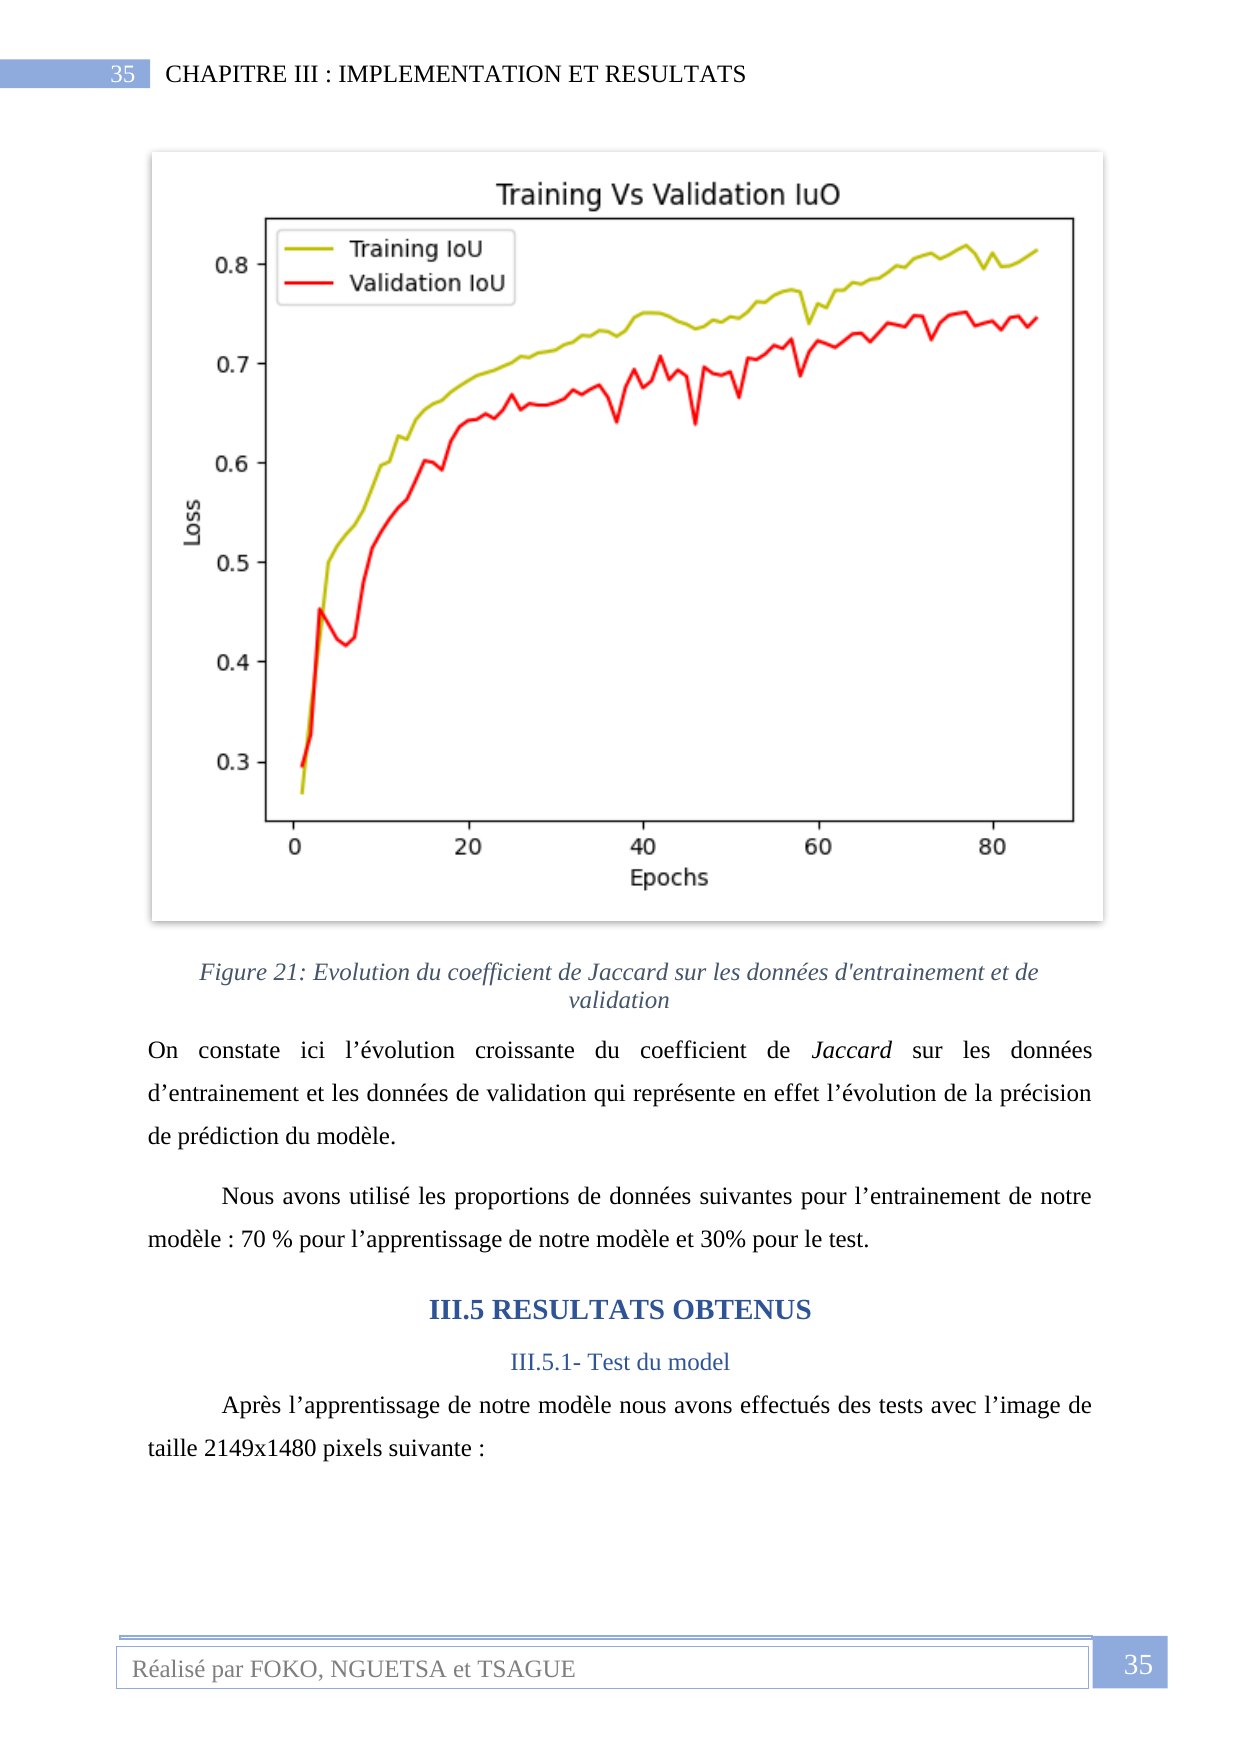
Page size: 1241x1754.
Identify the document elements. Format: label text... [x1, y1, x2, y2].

text On constate ici l’évolution croissante du coefficient de Jaccard sur les données d’entrainement et les données de validation qui représente en effet l’évolution de la précision de prédiction du modèle. [148, 1035, 1093, 1150]
subtitle III.5 RESULTATS OBTENUS [148, 1292, 1093, 1326]
text Nous avons utilisé les proportions de données suivantes pour l’entrainement de notre modèle : 70 % pour l’apprentissage de notre modèle et 30% pour le test. [148, 1181, 1093, 1253]
text Figure 21: Evolution du coefficient de Jaccard sur les données d'entrainement et de validation [148, 957, 1093, 1014]
subtitle III.5.1- Test du model [148, 1347, 1093, 1376]
picture [166, 166, 1089, 906]
text Après l’apprentissage de notre modèle nous avons effectués des tests avec l’image de taille 2149x1480 pixels suivante : [148, 1390, 1093, 1462]
